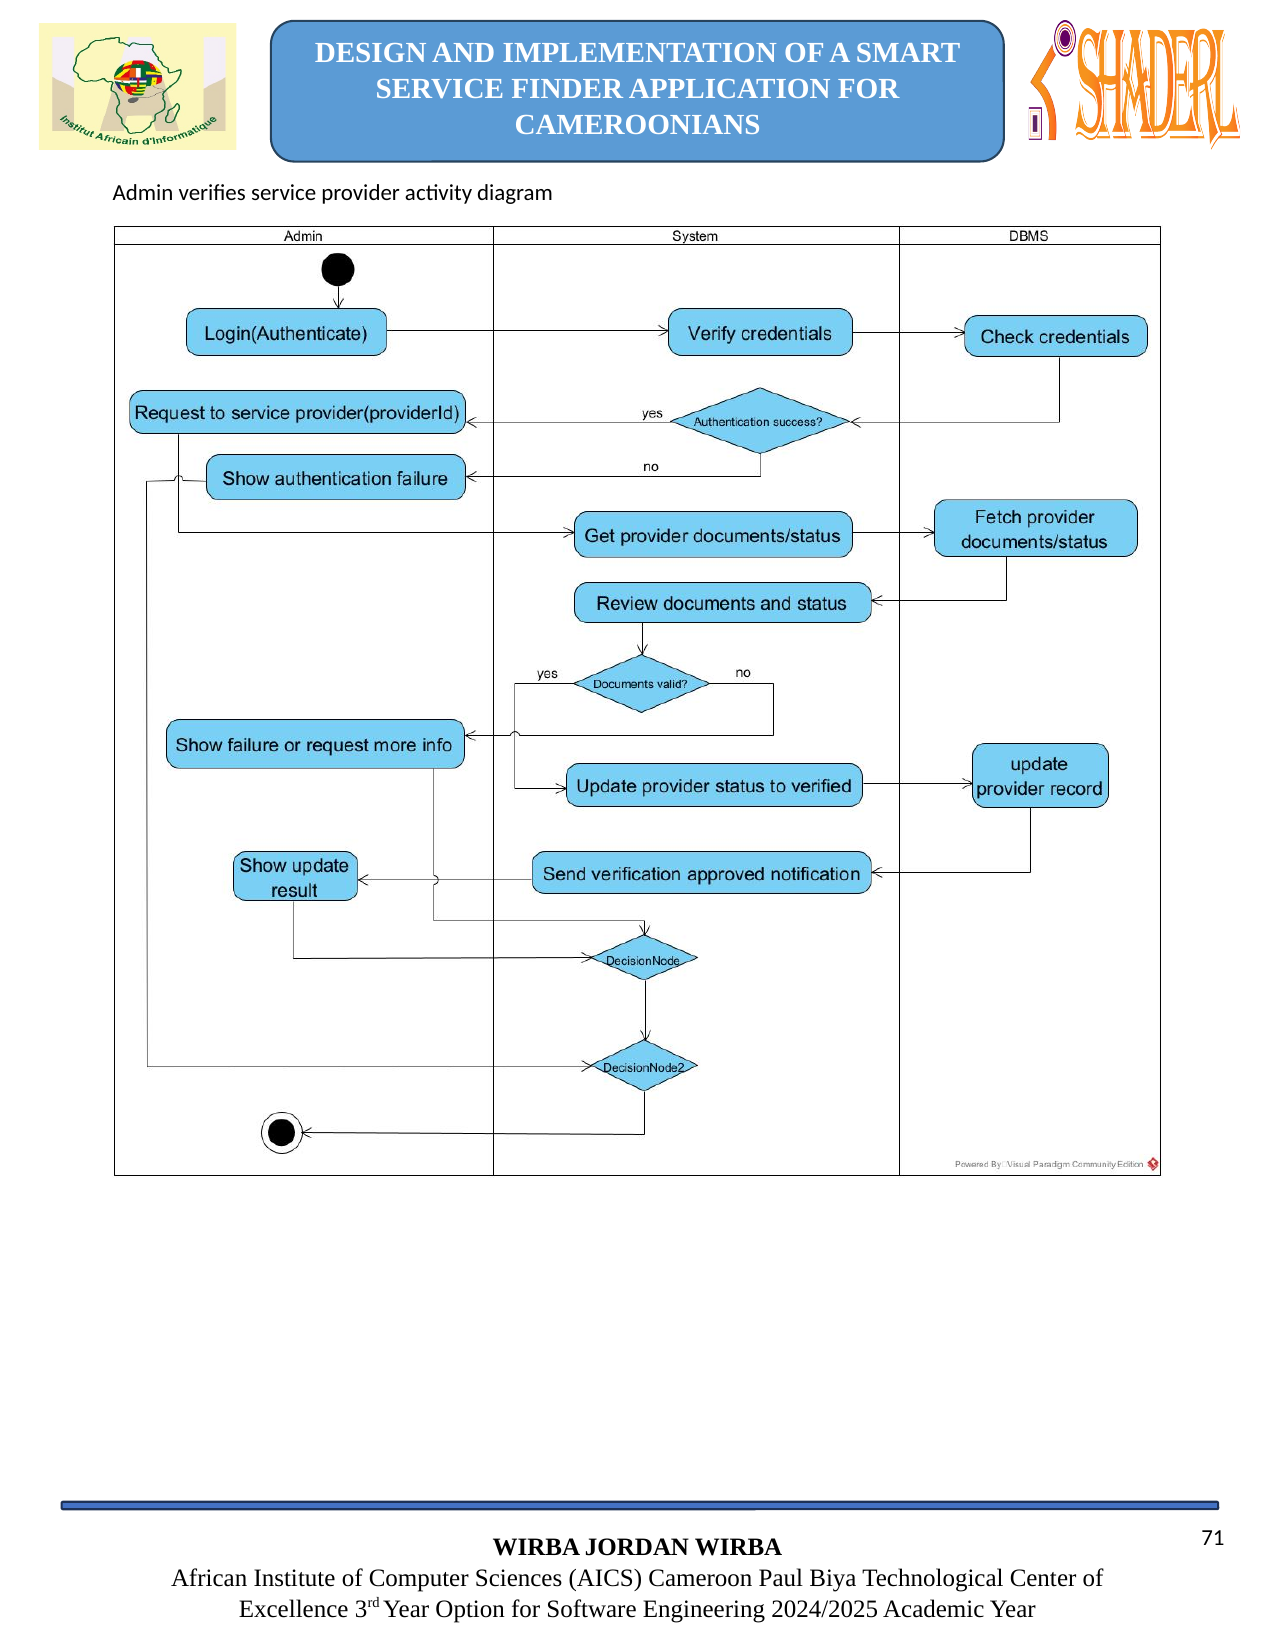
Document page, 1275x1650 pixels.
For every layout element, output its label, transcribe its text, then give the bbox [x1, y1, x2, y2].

picture [112, 224, 1163, 1178]
picture [1028, 20, 1241, 150]
picture [38, 23, 237, 150]
text Admin verifies service provider activity diagram [112, 178, 1162, 206]
